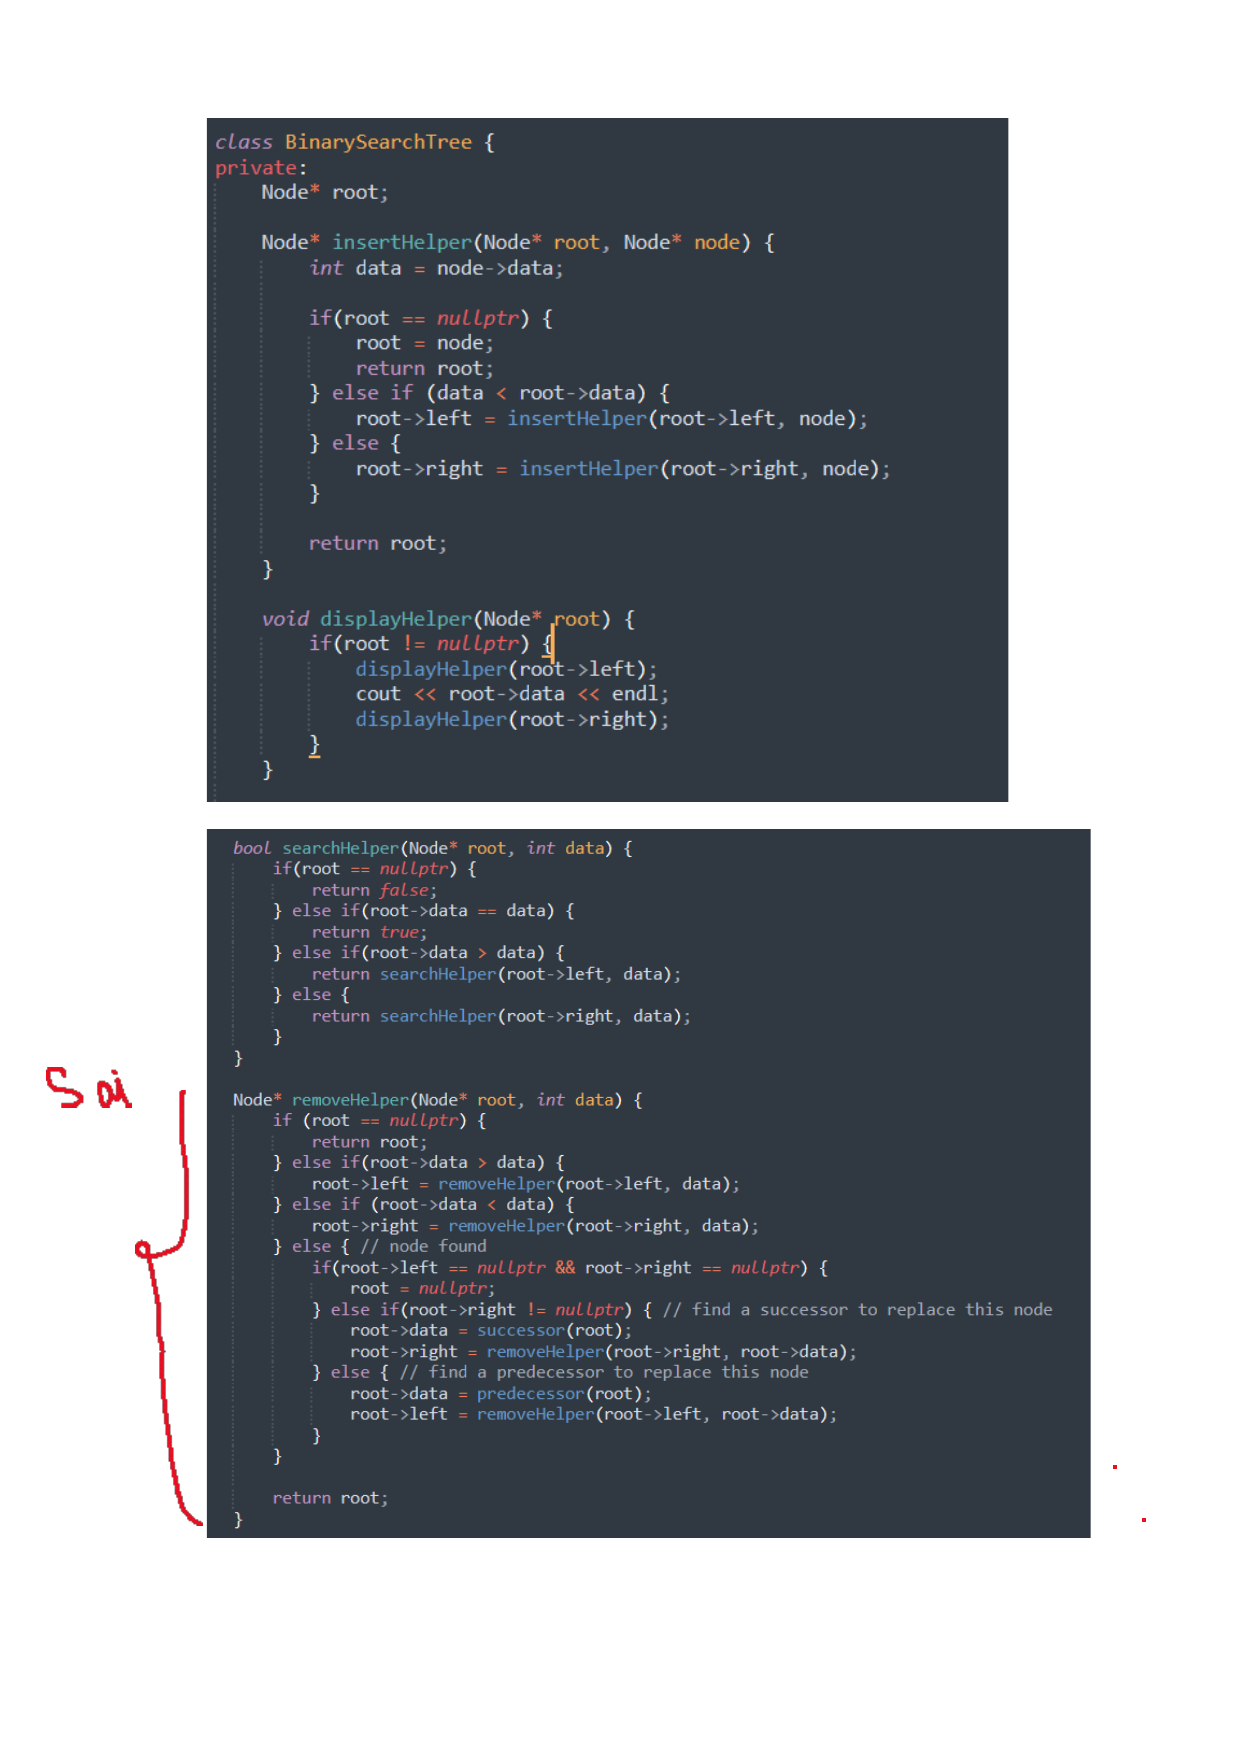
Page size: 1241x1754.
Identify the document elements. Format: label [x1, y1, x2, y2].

picture [206, 118, 1009, 802]
picture [46, 1067, 132, 1108]
picture [206, 829, 1091, 1538]
picture [135, 1090, 203, 1526]
